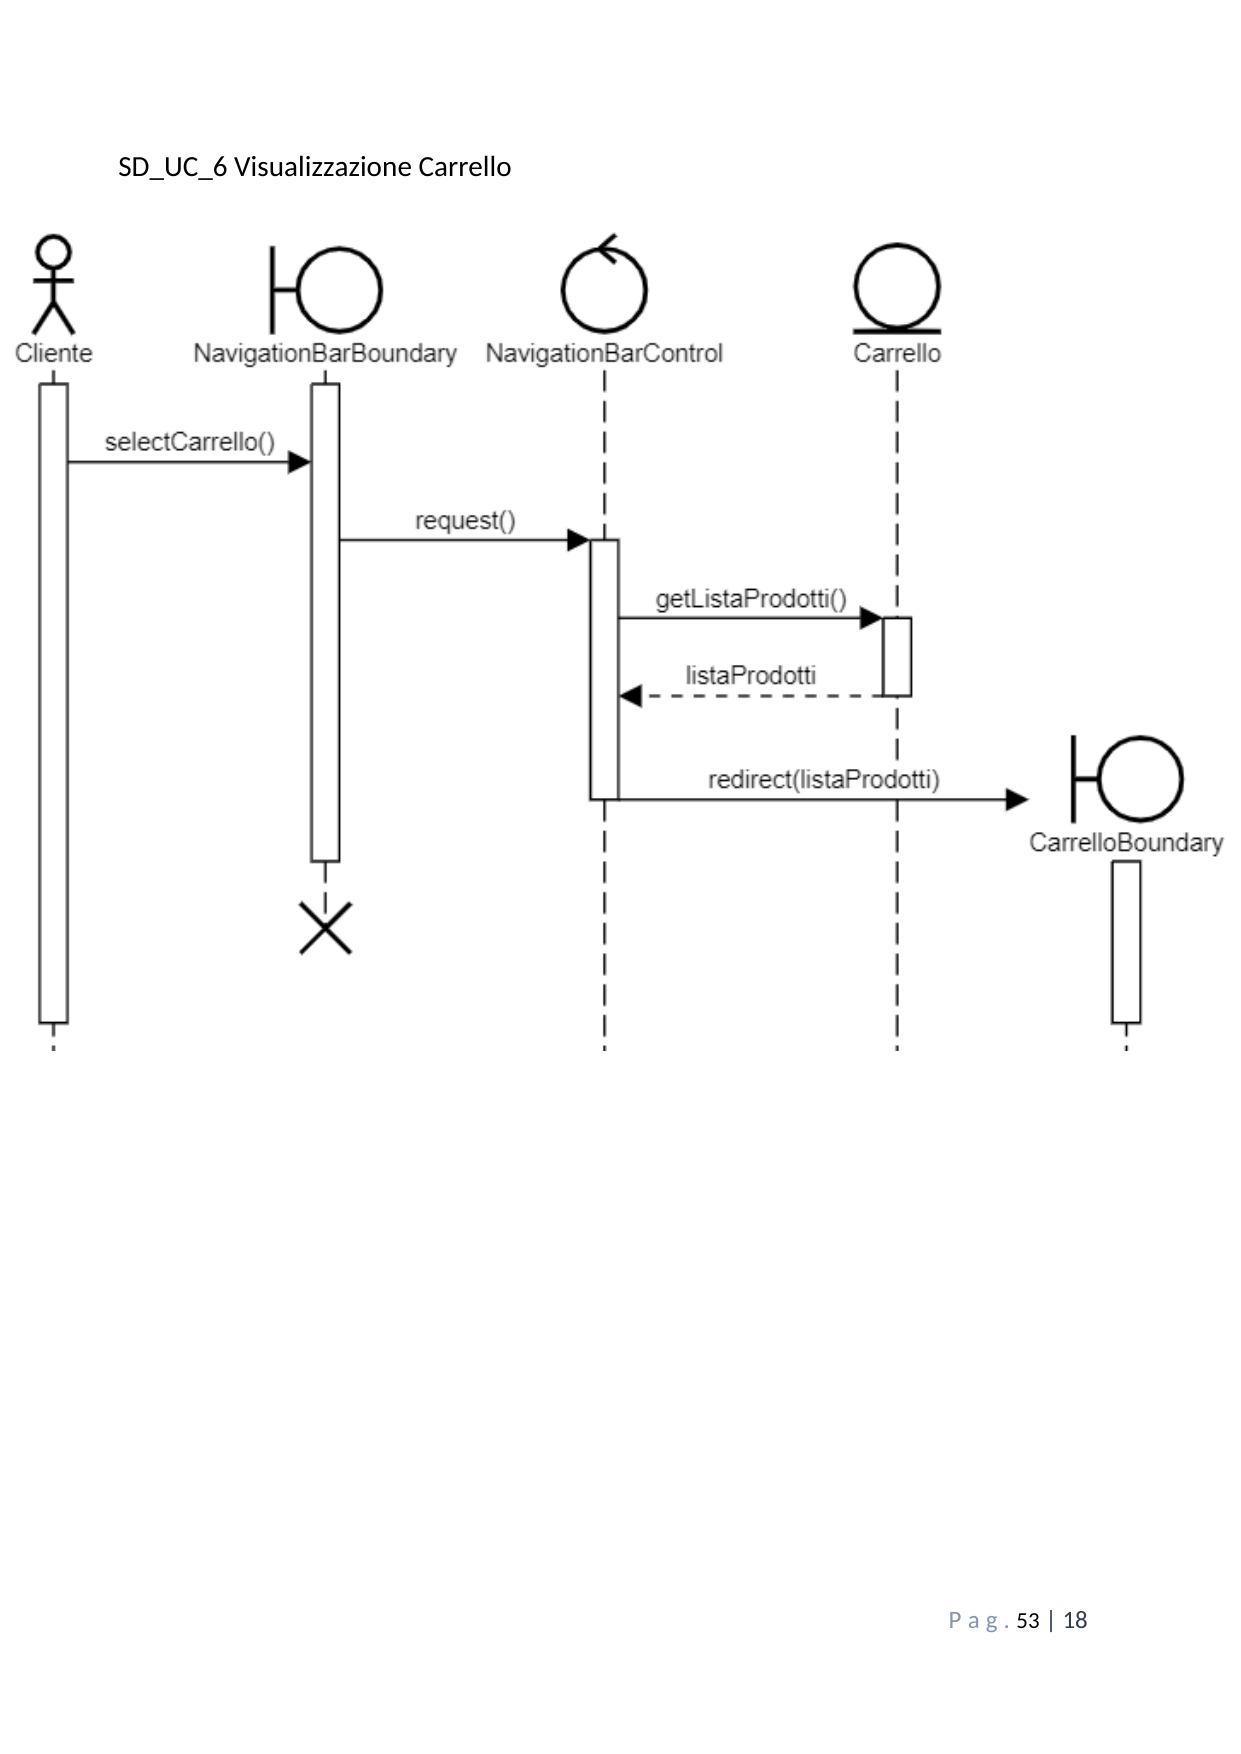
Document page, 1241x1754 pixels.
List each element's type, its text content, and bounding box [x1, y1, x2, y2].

text SD_UC_6 Visualizzazione Carrello [118, 148, 1122, 183]
picture [1, 219, 1237, 1051]
